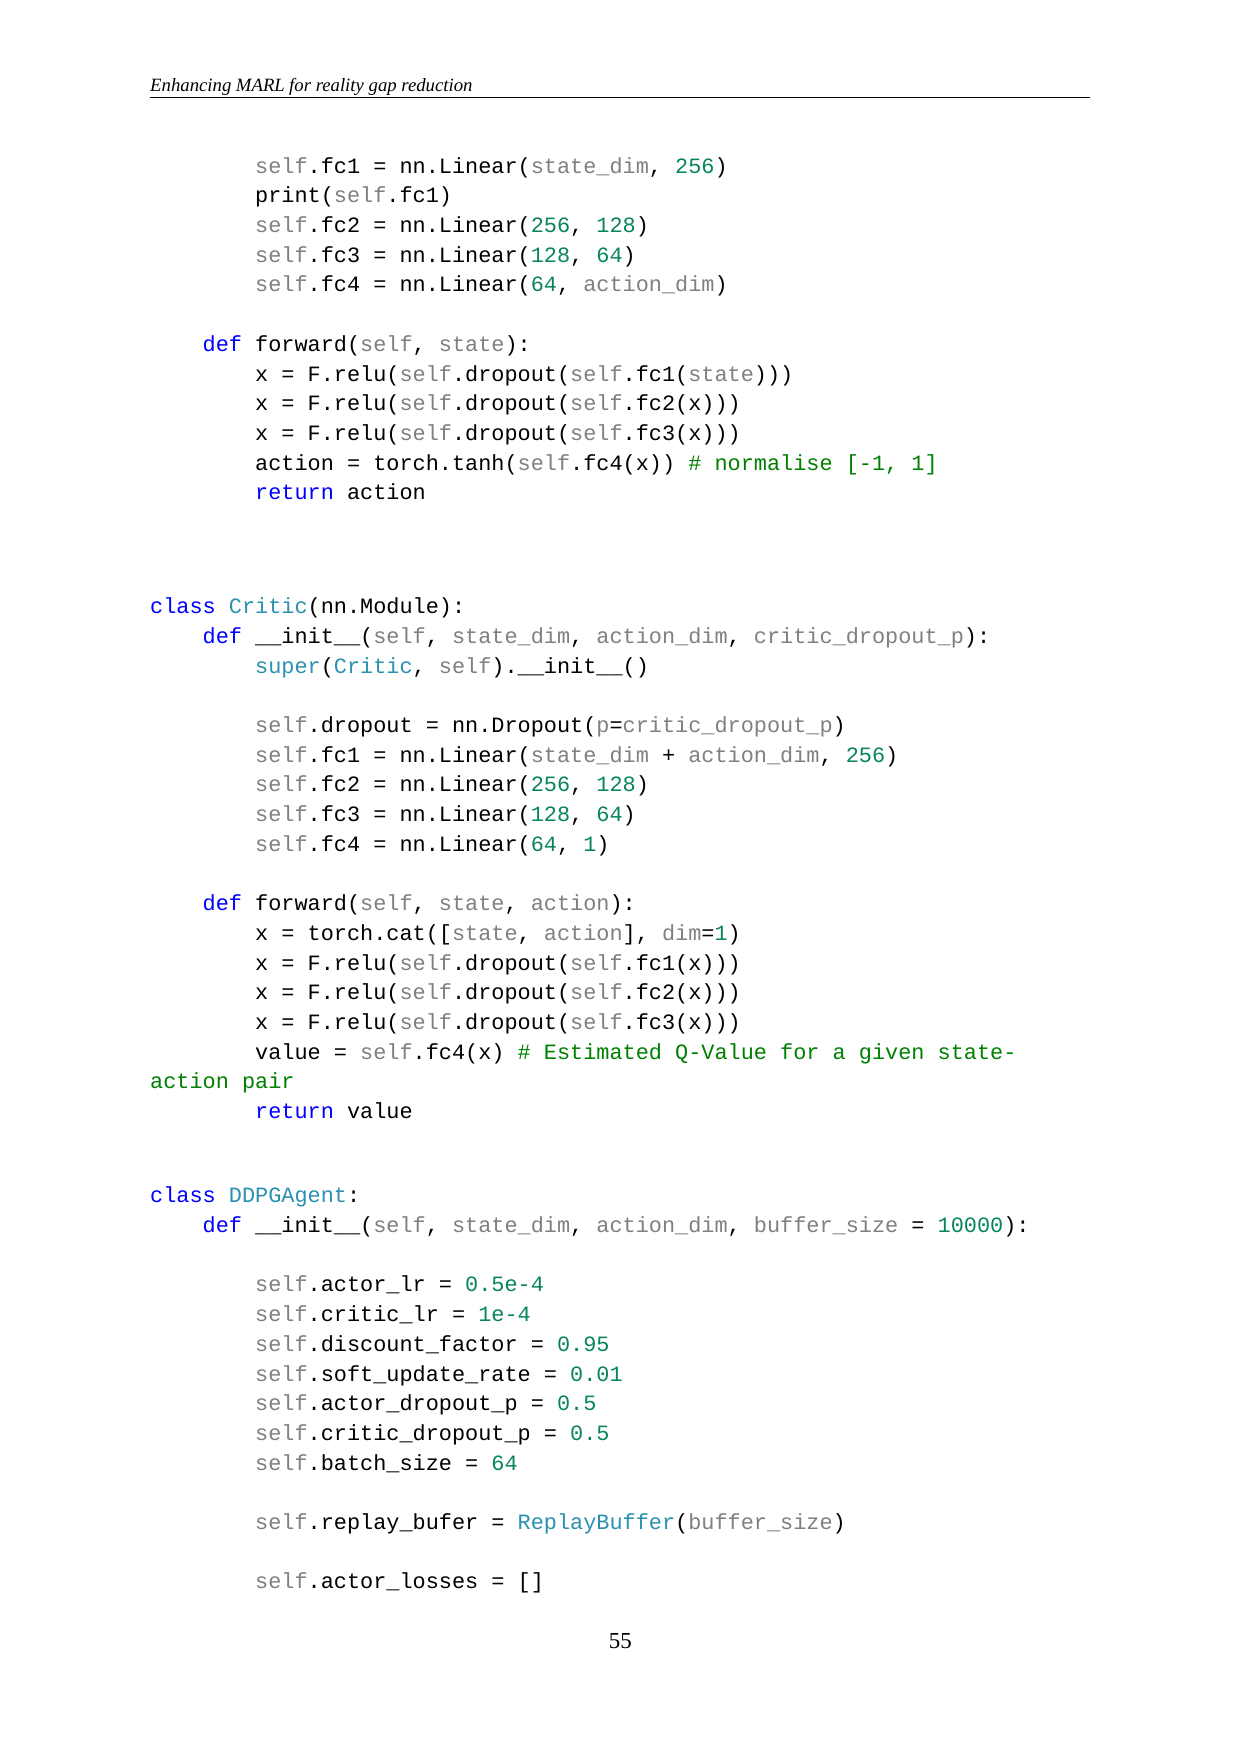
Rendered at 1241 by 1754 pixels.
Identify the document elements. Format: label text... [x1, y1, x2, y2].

text self.fc2 = nn.Linear(256, 128) [150, 209, 1090, 239]
text x = F.relu(self.dropout(self.fc1(state))) [150, 358, 1090, 387]
text return value [150, 1095, 1090, 1125]
text def __init__(self, state_dim, action_dim, buffer_size = 10000): [150, 1209, 1090, 1239]
text self.actor_dropout_p = 0.5 [150, 1387, 1090, 1417]
text action = torch.tanh(self.fc4(x)) # normalise [-1, 1] [150, 447, 1090, 477]
text self.batch_size = 64 [150, 1447, 1090, 1477]
text x = F.relu(self.dropout(self.fc1(x))) [150, 947, 1090, 977]
text self.critic_lr = 1e-4 [150, 1298, 1090, 1328]
text class DDPGAgent: [150, 1180, 1090, 1209]
text def forward(self, state, action): [150, 887, 1090, 917]
text self.dropout = nn.Dropout(p=critic_dropout_p) [150, 709, 1090, 739]
text self.fc2 = nn.Linear(256, 128) [150, 769, 1090, 798]
text def forward(self, state): [150, 328, 1090, 358]
text super(Critic, self).__init__() [150, 650, 1090, 680]
text self.soft_update_rate = 0.01 [150, 1358, 1090, 1387]
text x = F.relu(self.dropout(self.fc2(x))) [150, 387, 1090, 417]
text self.fc4 = nn.Linear(64, 1) [150, 828, 1090, 858]
text x = torch.cat([state, action], dim=1) [150, 917, 1090, 947]
text return action [150, 477, 1090, 506]
text def __init__(self, state_dim, action_dim, critic_dropout_p): [150, 620, 1090, 650]
text self.fc3 = nn.Linear(128, 64) [150, 239, 1090, 269]
text print(self.fc1) [150, 180, 1090, 209]
text x = F.relu(self.dropout(self.fc3(x))) [150, 417, 1090, 447]
text self.actor_losses = [] [150, 1566, 1090, 1595]
text self.replay_bufer = ReplayBuffer(buffer_size) [150, 1506, 1090, 1536]
text self.actor_lr = 0.5e-4 [150, 1269, 1090, 1298]
text x = F.relu(self.dropout(self.fc3(x))) [150, 1006, 1090, 1036]
text self.fc1 = nn.Linear(state_dim, 256) [150, 150, 1090, 180]
text self.discount_factor = 0.95 [150, 1328, 1090, 1358]
text self.fc3 = nn.Linear(128, 64) [150, 798, 1090, 828]
text self.critic_dropout_p = 0.5 [150, 1417, 1090, 1447]
text value = self.fc4(x) # Estimated Q-Value for a given state-action pair [150, 1036, 1090, 1095]
text class Critic(nn.Module): [150, 591, 1090, 620]
text x = F.relu(self.dropout(self.fc2(x))) [150, 977, 1090, 1006]
text self.fc4 = nn.Linear(64, action_dim) [150, 269, 1090, 298]
text self.fc1 = nn.Linear(state_dim + action_dim, 256) [150, 739, 1090, 769]
